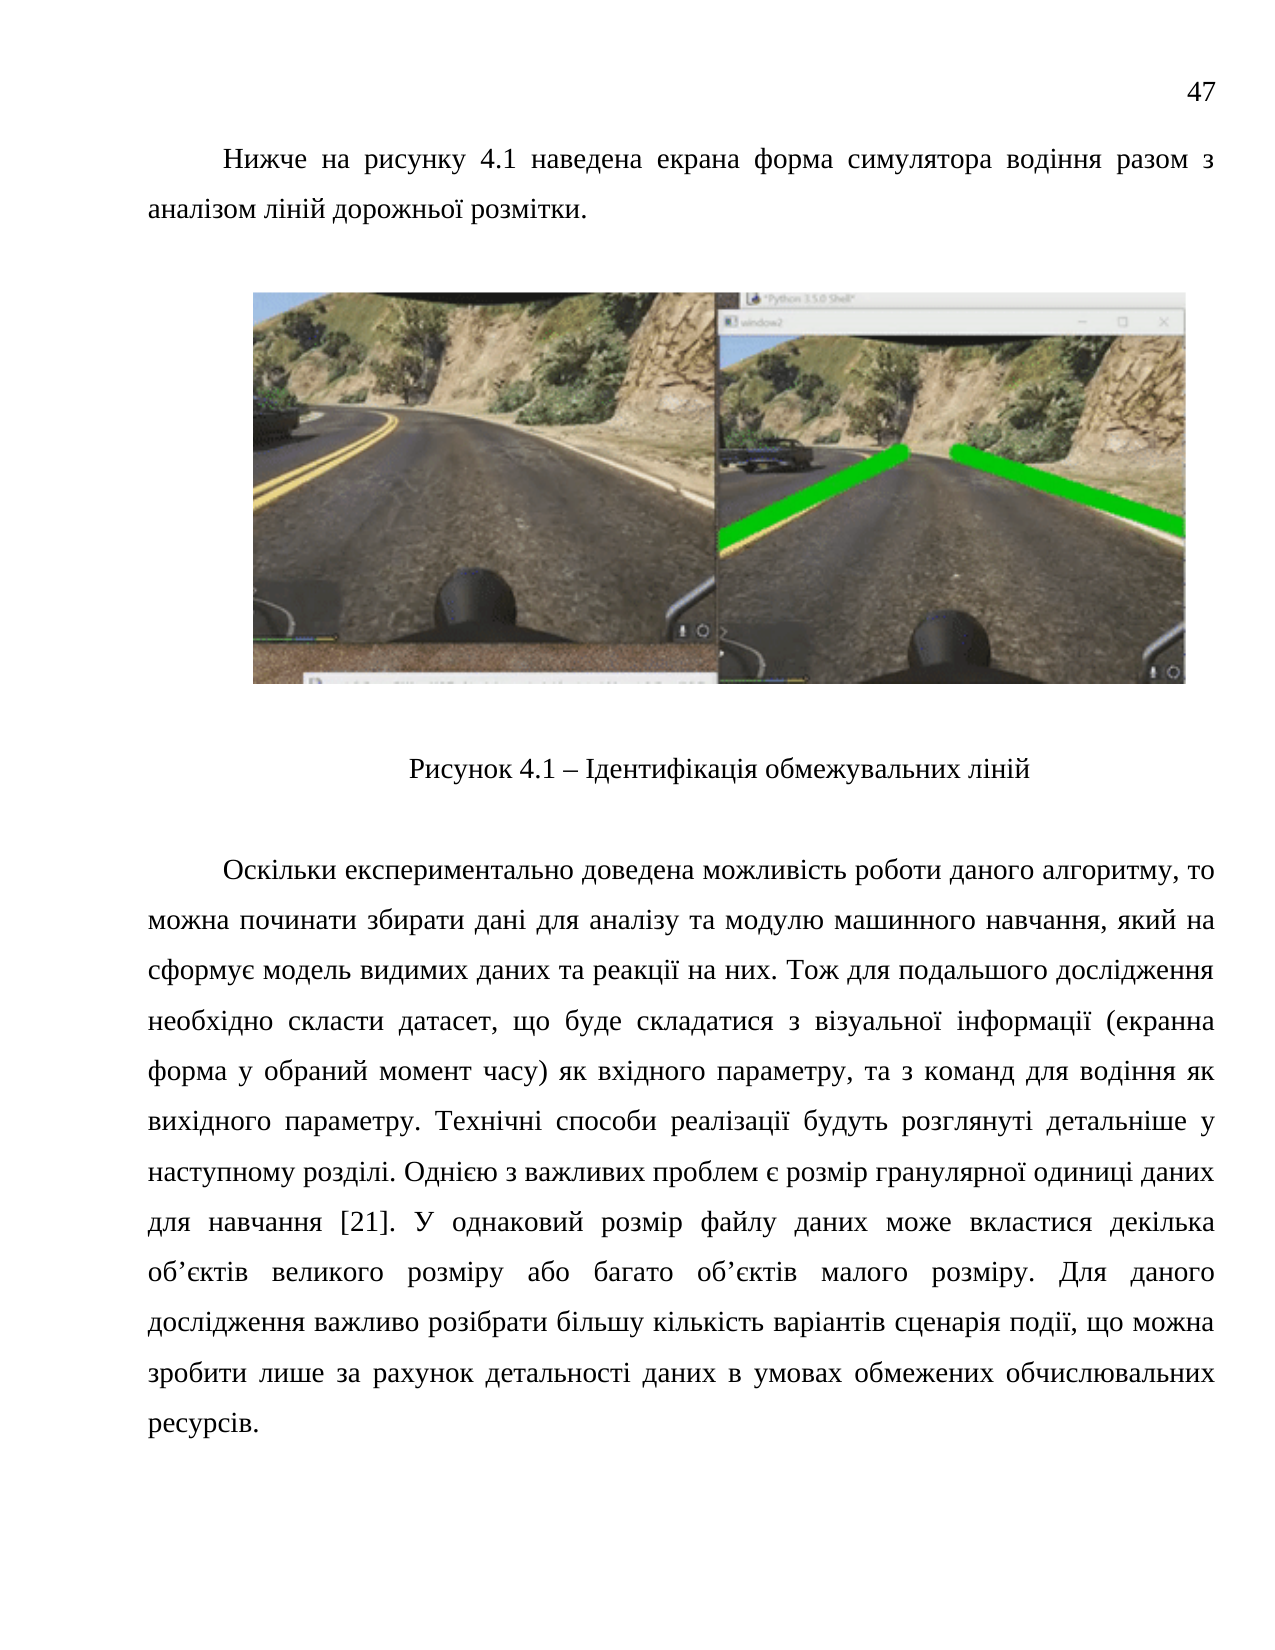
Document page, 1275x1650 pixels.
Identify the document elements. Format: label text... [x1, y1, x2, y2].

text Нижче на рисунку 4.1 наведена екрана форма симулятора водіння разом з аналізом ліній дорожньої розмітки. [148, 141, 1216, 225]
text Оскільки експериментально доведена можливість роботи даного алгоритму, то можна починати збирати дані для аналізу та модулю машинного навчання, який на сформує модель видимих даних та реакції на них. Тож для подальшого дослідження необхідно скласти датасет, що буде складатися з візуальної інформації (екранна форма у обраний момент часу) як вхідного параметру, та з команд для водіння як вихідного параметру. Технічні способи реалізації будуть розглянуті детальніше у наступному розділі. Однією з важливих проблем є розмір гранулярної одиниці даних для навчання [21]. У однаковий розмір файлу даних може вкластися декілька об’єктів великого розміру або багато об’єктів малого розміру. Для даного дослідження важливо розібрати більшу кількість варіантів сценарія події, що можна зробити лише за рахунок детальності даних в умовах обмежених обчислювальних ресурсів. [148, 852, 1216, 1439]
text Рисунок 4.1 – Ідентифікація обмежувальних ліній [148, 751, 1216, 785]
picture [253, 291, 1186, 684]
